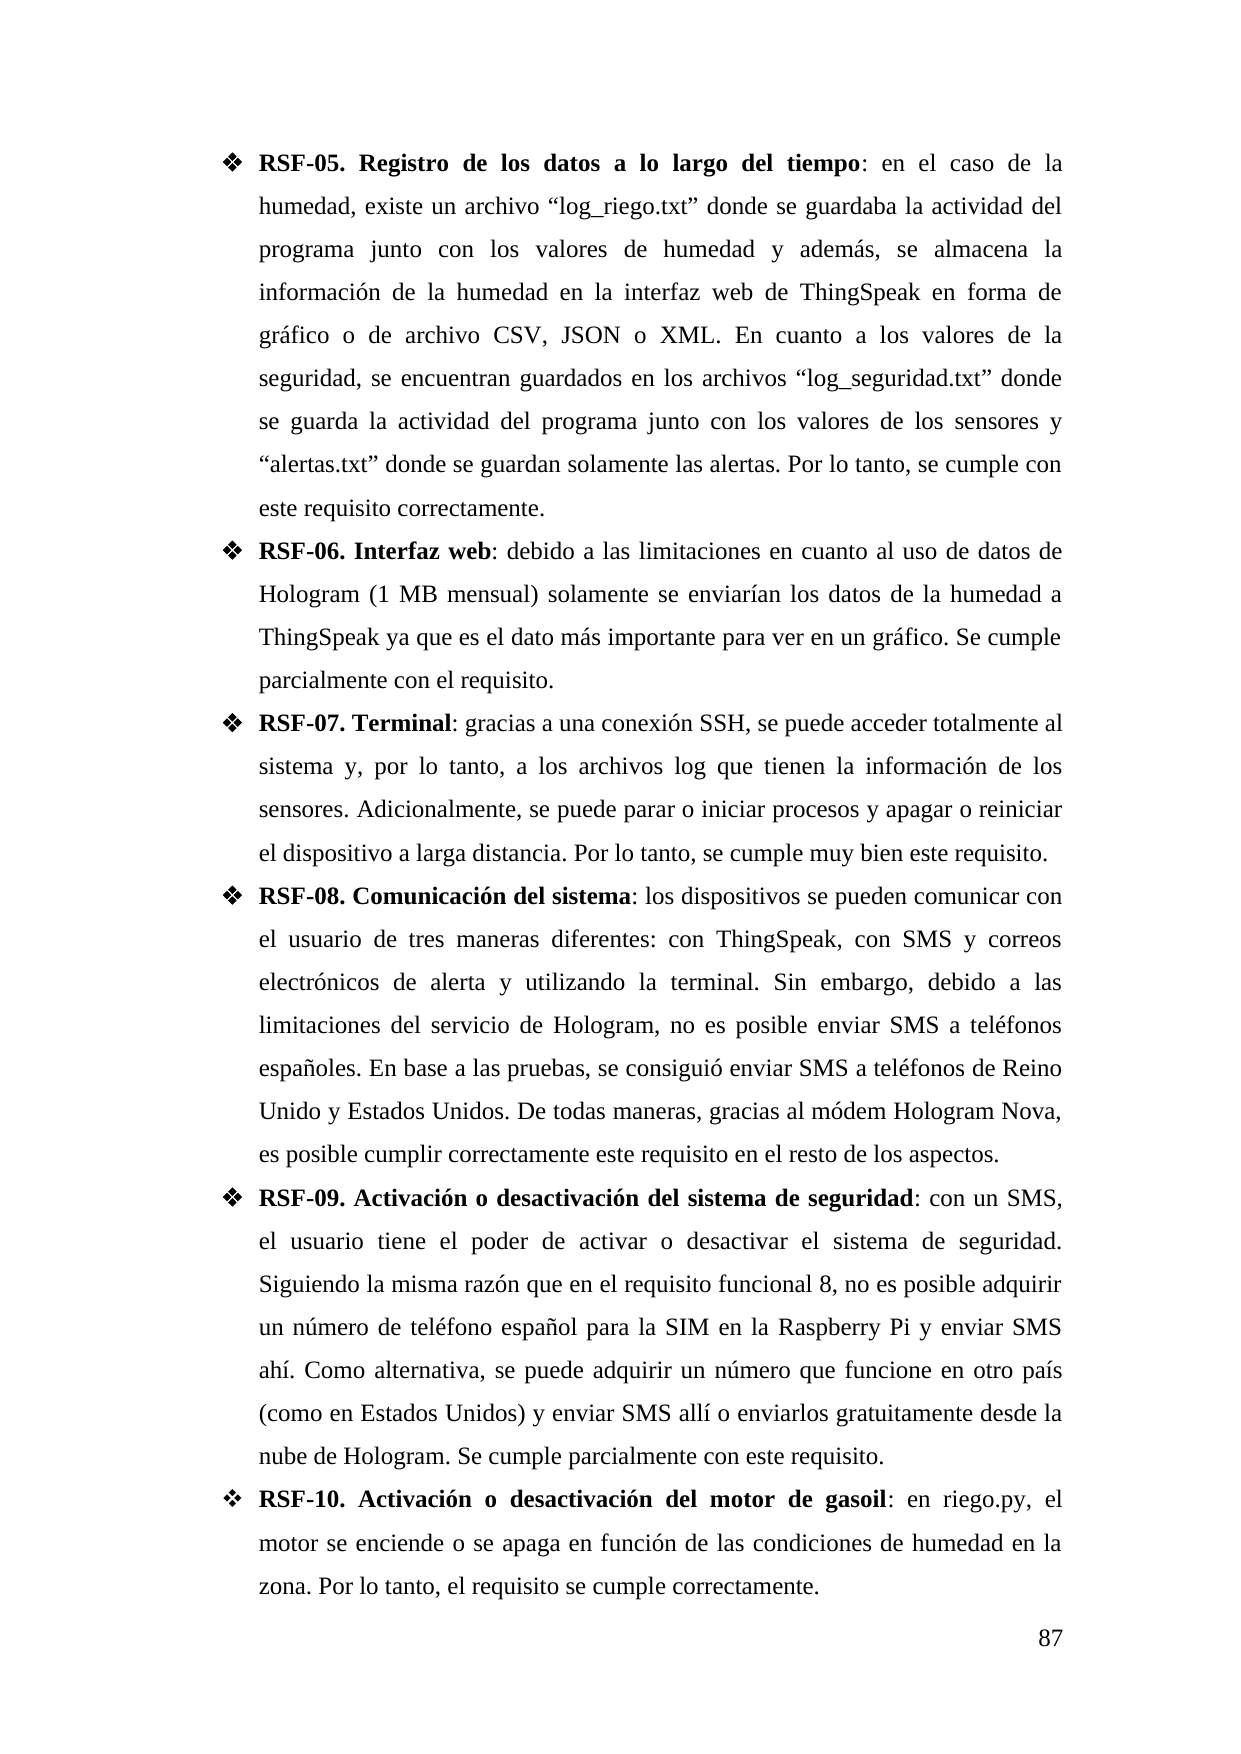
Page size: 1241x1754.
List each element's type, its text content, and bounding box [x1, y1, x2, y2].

list RSF-07. Terminal: gracias a una conexión SSH, se puede acceder totalmente al sistema y, por lo tanto, a los archivos log que tienen la información de los sensores. Adicionalmente, se puede parar o iniciar procesos y apagar o reiniciar el dispositivo a larga distancia. Por lo tanto, se cumple muy bien este requisito. [221, 708, 1063, 866]
list RSF-09. Activación o desactivación del sistema de seguridad: con un SMS, el usuario tiene el poder de activar o desactivar el sistema de seguridad. Siguiendo la misma razón que en el requisito funcional 8, no es posible adquirir un número de teléfono español para la SIM en la Raspberry Pi y enviar SMS ahí. Como alternativa, se puede adquirir un número que funcione en otro país (como en Estados Unidos) y enviar SMS allí o enviarlos gratuitamente desde la nube de Hologram. Se cumple parcialmente con este requisito. [221, 1183, 1063, 1470]
list RSF-10. Activación o desactivación del motor de gasoil: en riego.py, el motor se enciende o se apaga en función de las condiciones de humedad en la zona. Por lo tanto, el requisito se cumple correctamente. [221, 1484, 1063, 1599]
list RSF-08. Comunicación del sistema: los dispositivos se pueden comunicar con el usuario de tres maneras diferentes: con ThingSpeak, con SMS y correos electrónicos de alerta y utilizando la terminal. Sin embargo, debido a las limitaciones del servicio de Hologram, no es posible enviar SMS a teléfonos españoles. En base a las pruebas, se consiguió enviar SMS a teléfonos de Reino Unido y Estados Unidos. De todas maneras, gracias al módem Hologram Nova, es posible cumplir correctamente este requisito en el resto de los aspectos. [221, 881, 1063, 1168]
list RSF-06. Interfaz web: debido a las limitaciones en cuanto al uso de datos de Hologram (1 MB mensual) solamente se enviarían los datos de la humedad a ThingSpeak ya que es el dato más importante para ver en un gráfico. Se cumple parcialmente con el requisito. [221, 536, 1063, 694]
list RSF-05. Registro de los datos a lo largo del tiempo: en el caso de la humedad, existe un archivo “log_riego.txt” donde se guardaba la actividad del programa junto con los valores de humedad y además, se almacena la información de la humedad en la interfaz web de ThingSpeak en forma de gráfico o de archivo CSV, JSON o XML. En cuanto a los valores de la seguridad, se encuentran guardados en los archivos “log_seguridad.txt” donde se guarda la actividad del programa junto con los valores de los sensores y “alertas.txt” donde se guardan solamente las alertas. Por lo tanto, se cumple con este requisito correctamente. [221, 148, 1063, 521]
